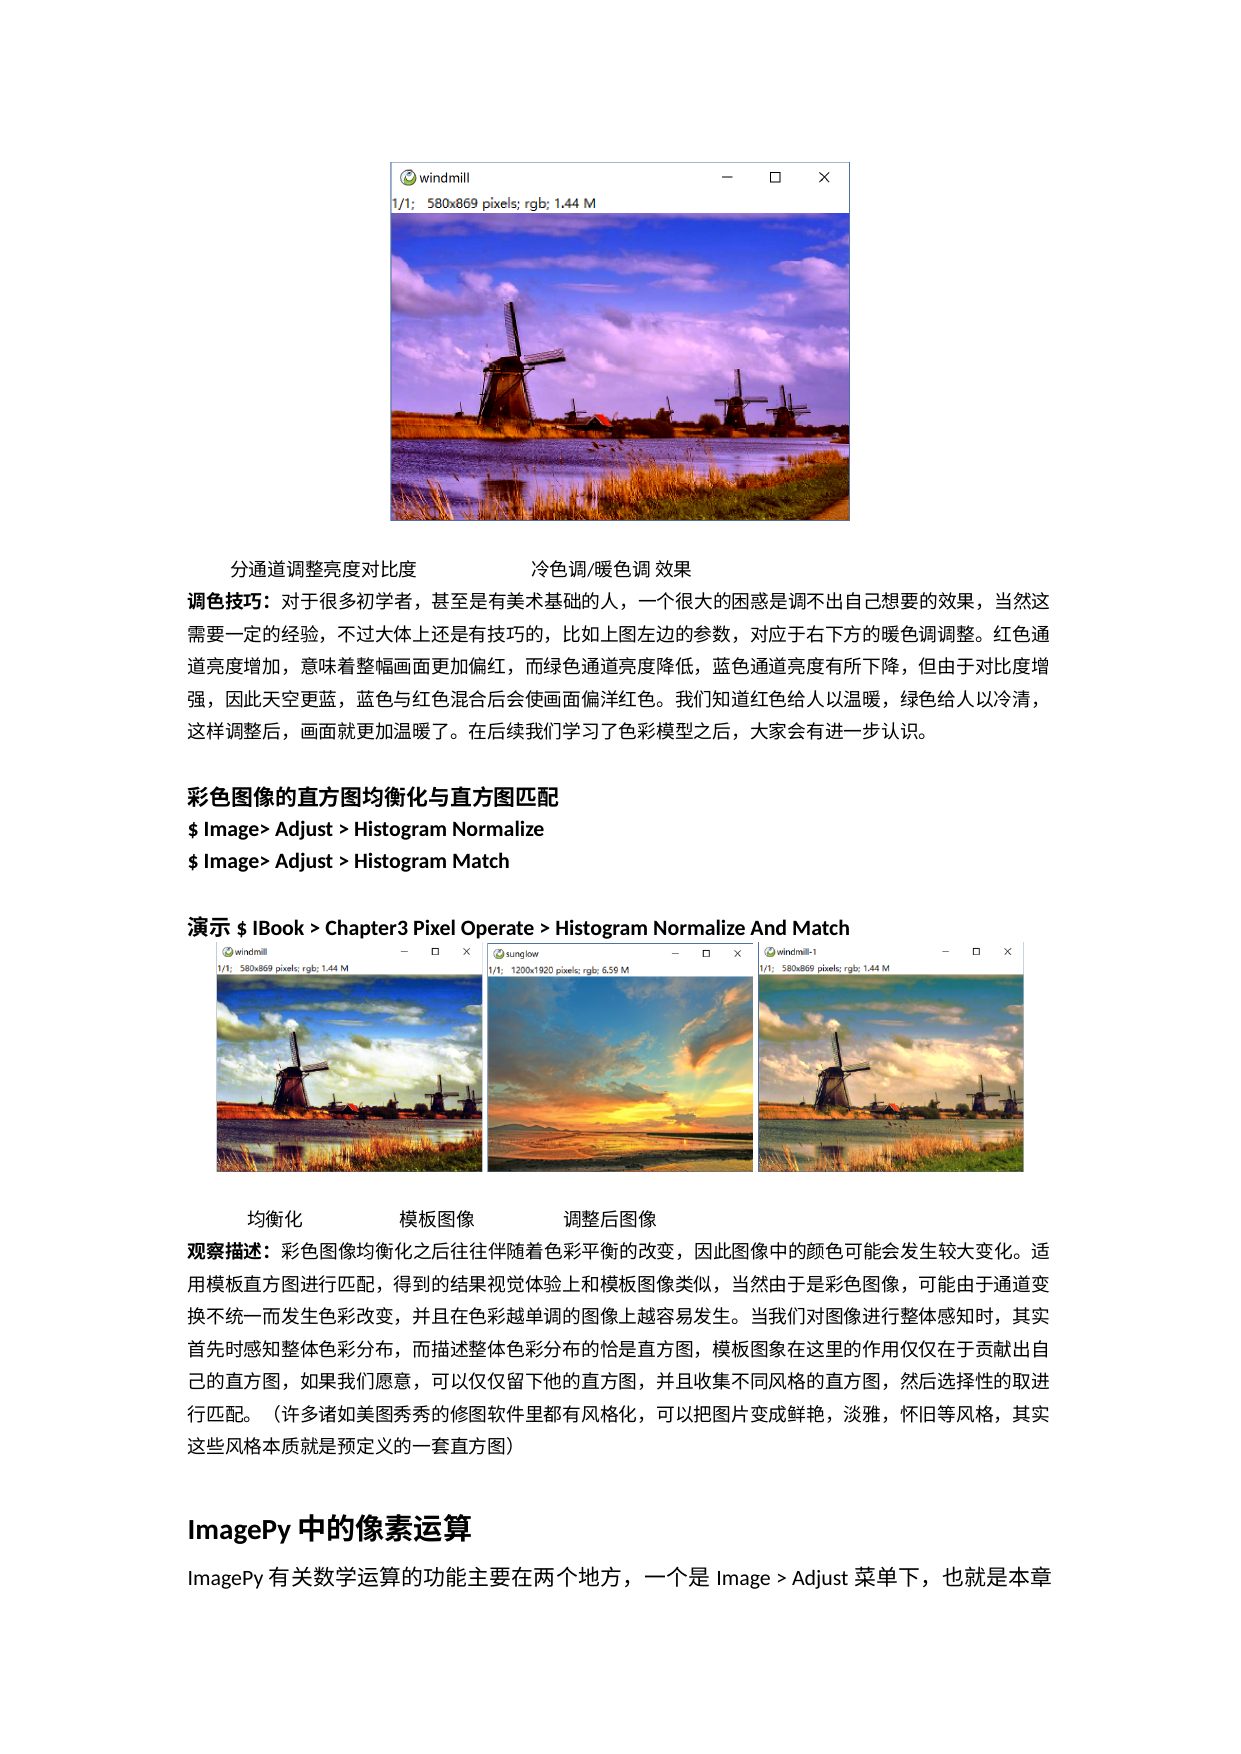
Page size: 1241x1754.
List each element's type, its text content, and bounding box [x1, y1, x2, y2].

picture [758, 942, 1024, 1172]
picture [487, 943, 753, 1172]
list 均衡化 模板图像 调整后图像 [187, 1202, 1053, 1234]
list $ Image> Adjust > Histogram Match [187, 844, 1053, 877]
picture [216, 942, 483, 1172]
picture [390, 162, 850, 521]
list 调色技巧：对于很多初学者，甚至是有美术基础的人，一个很大的困惑是调不出自己想要的效果，当然这需要一定的经验，不过大体上还是有技巧的，比如上图左边的参数，对应于右下方的暖色调调整。红色通道亮度增加，意味着整幅画面更加偏红，而绿色通道亮度降低，蓝色通道亮度有所下降，但由于对比度增强，因此天空更蓝，蓝色与红色混合后会使画面偏洋红色。我们知道红色给人以温暖，绿色给人以冷清，这样调整后，画面就更加温暖了。在后续我们学习了色彩模型之后，大家会有进一步认识。 [187, 584, 1053, 747]
list 观察描述：彩色图像均衡化之后往往伴随着色彩平衡的改变，因此图像中的颜色可能会发生较大变化。适用模板直方图进行匹配，得到的结果视觉体验上和模板图像类似，当然由于是彩色图像，可能由于通道变换不统一而发生色彩改变，并且在色彩越单调的图像上越容易发生。当我们对图像进行整体感知时，其实首先时感知整体色彩分布，而描述整体色彩分布的恰是直方图，模板图象在这里的作用仅仅在于贡献出自己的直方图，如果我们愿意，可以仅仅留下他的直方图，并且收集不同风格的直方图，然后选择性的取进行匹配。（许多诸如美图秀秀的修图软件里都有风格化，可以把图片变成鲜艳，淡雅，怀旧等风格，其实这些风格本质就是预定义的一套直方图） [187, 1234, 1053, 1462]
list 分通道调整亮度对比度 冷色调/暖色调 效果 [187, 552, 1053, 584]
list 彩色图像的直方图均衡化与直方图匹配 [187, 779, 1053, 812]
list 演示 $ IBook > Chapter3 Pixel Operate > Histogram Normalize And Match [187, 909, 1053, 942]
list $ Image> Adjust > Histogram Normalize [187, 812, 1053, 844]
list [187, 1559, 1053, 1592]
list ImagePy中的像素运算 [187, 1494, 1053, 1559]
